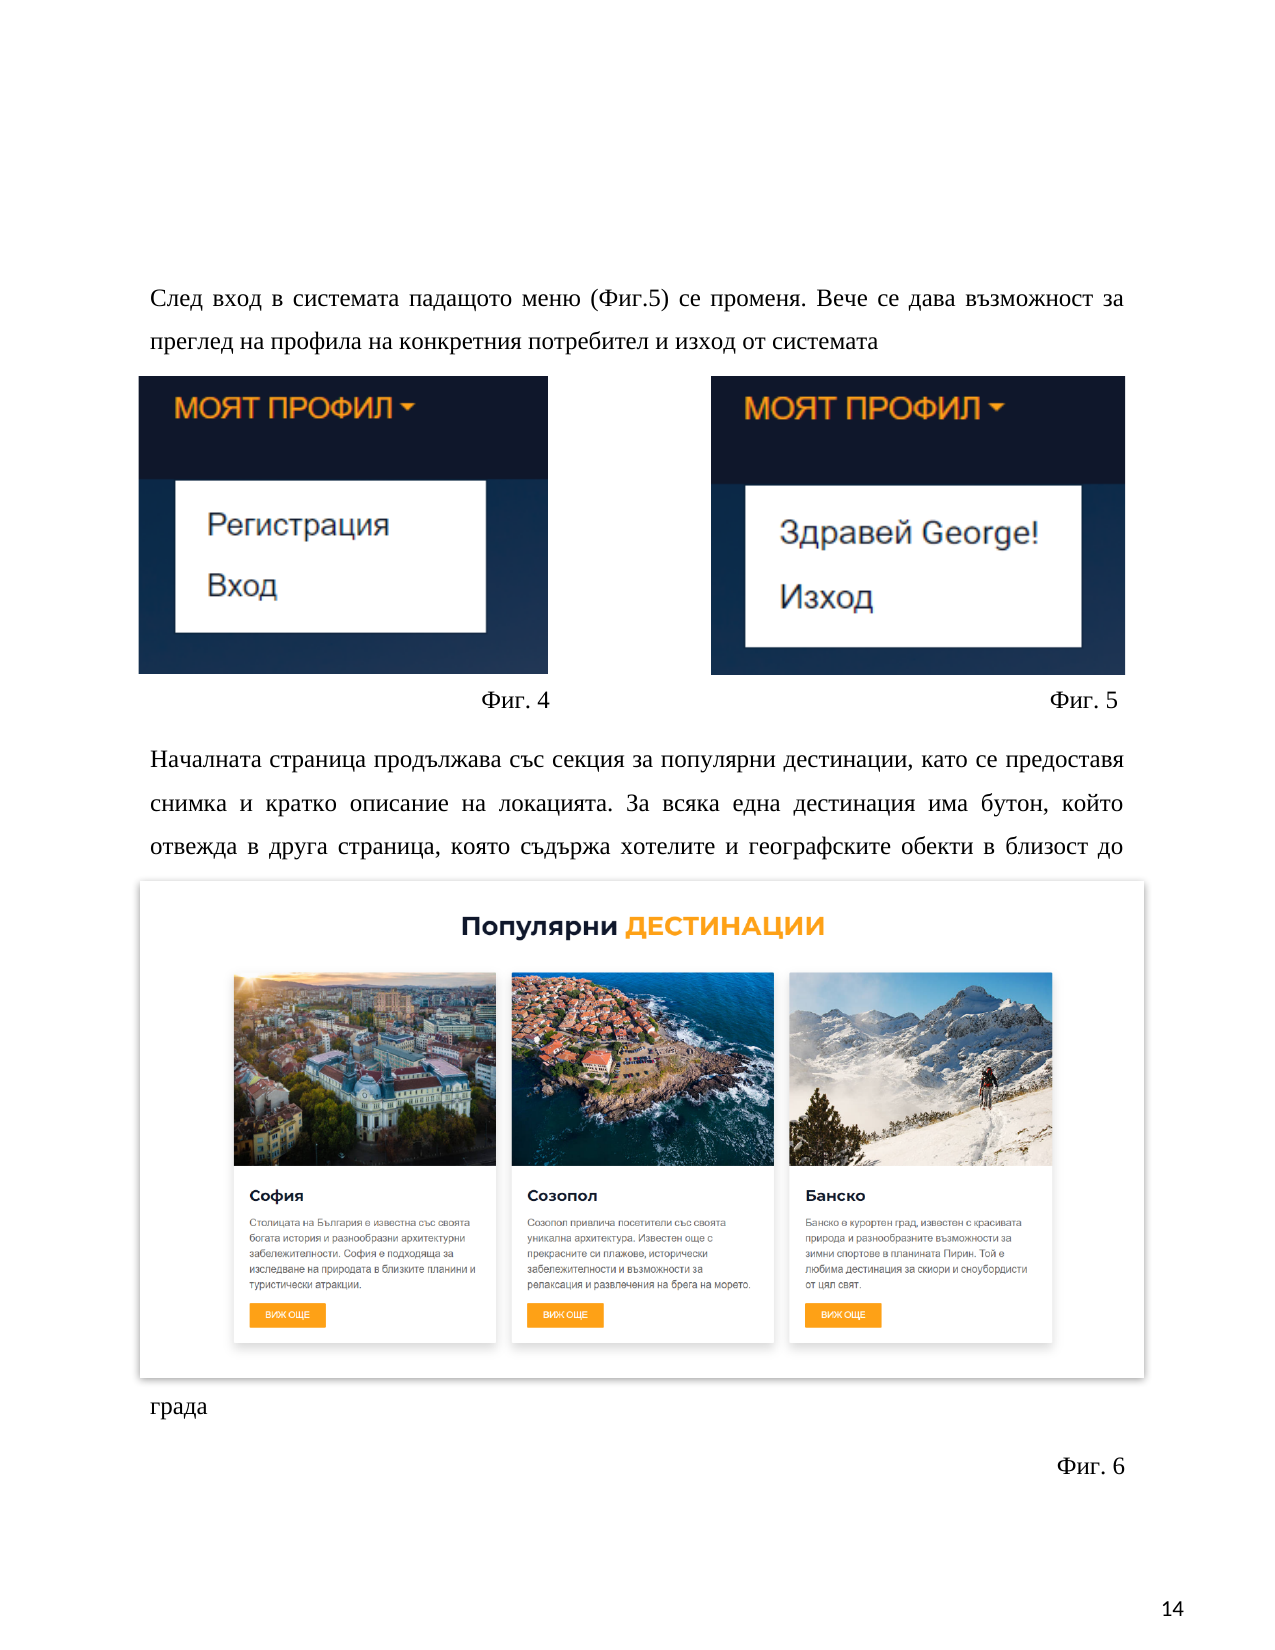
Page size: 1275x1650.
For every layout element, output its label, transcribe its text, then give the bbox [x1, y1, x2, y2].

text Фиг. 4 Фиг. 5 [450, 685, 1125, 713]
picture [711, 376, 1125, 675]
text Фиг. 6 [150, 1451, 1125, 1480]
text Началната страница продължава със секция за популярни дестинации, като се предоставя снимка и кратко описание на локацията. За всяка една дестинация има бутон, който отвежда в друга страница, която съдържа хотелите и географските обекти в близост до града [150, 744, 1125, 878]
picture [154, 895, 1129, 1363]
text След вход в системата падащото меню (Фиг.5) се променя. Вече се дава възможност за преглед на профила на конкретния потребител и изход от системата [150, 283, 1125, 355]
text Началната страница продължава със секция за популярни дестинации, като се предоставя снимка и кратко описание на локацията. За всяка една дестинация има бутон, който отвежда в друга страница, която съдържа хотелите и географските обекти в близост до града [150, 1385, 1125, 1420]
picture [138, 376, 548, 674]
